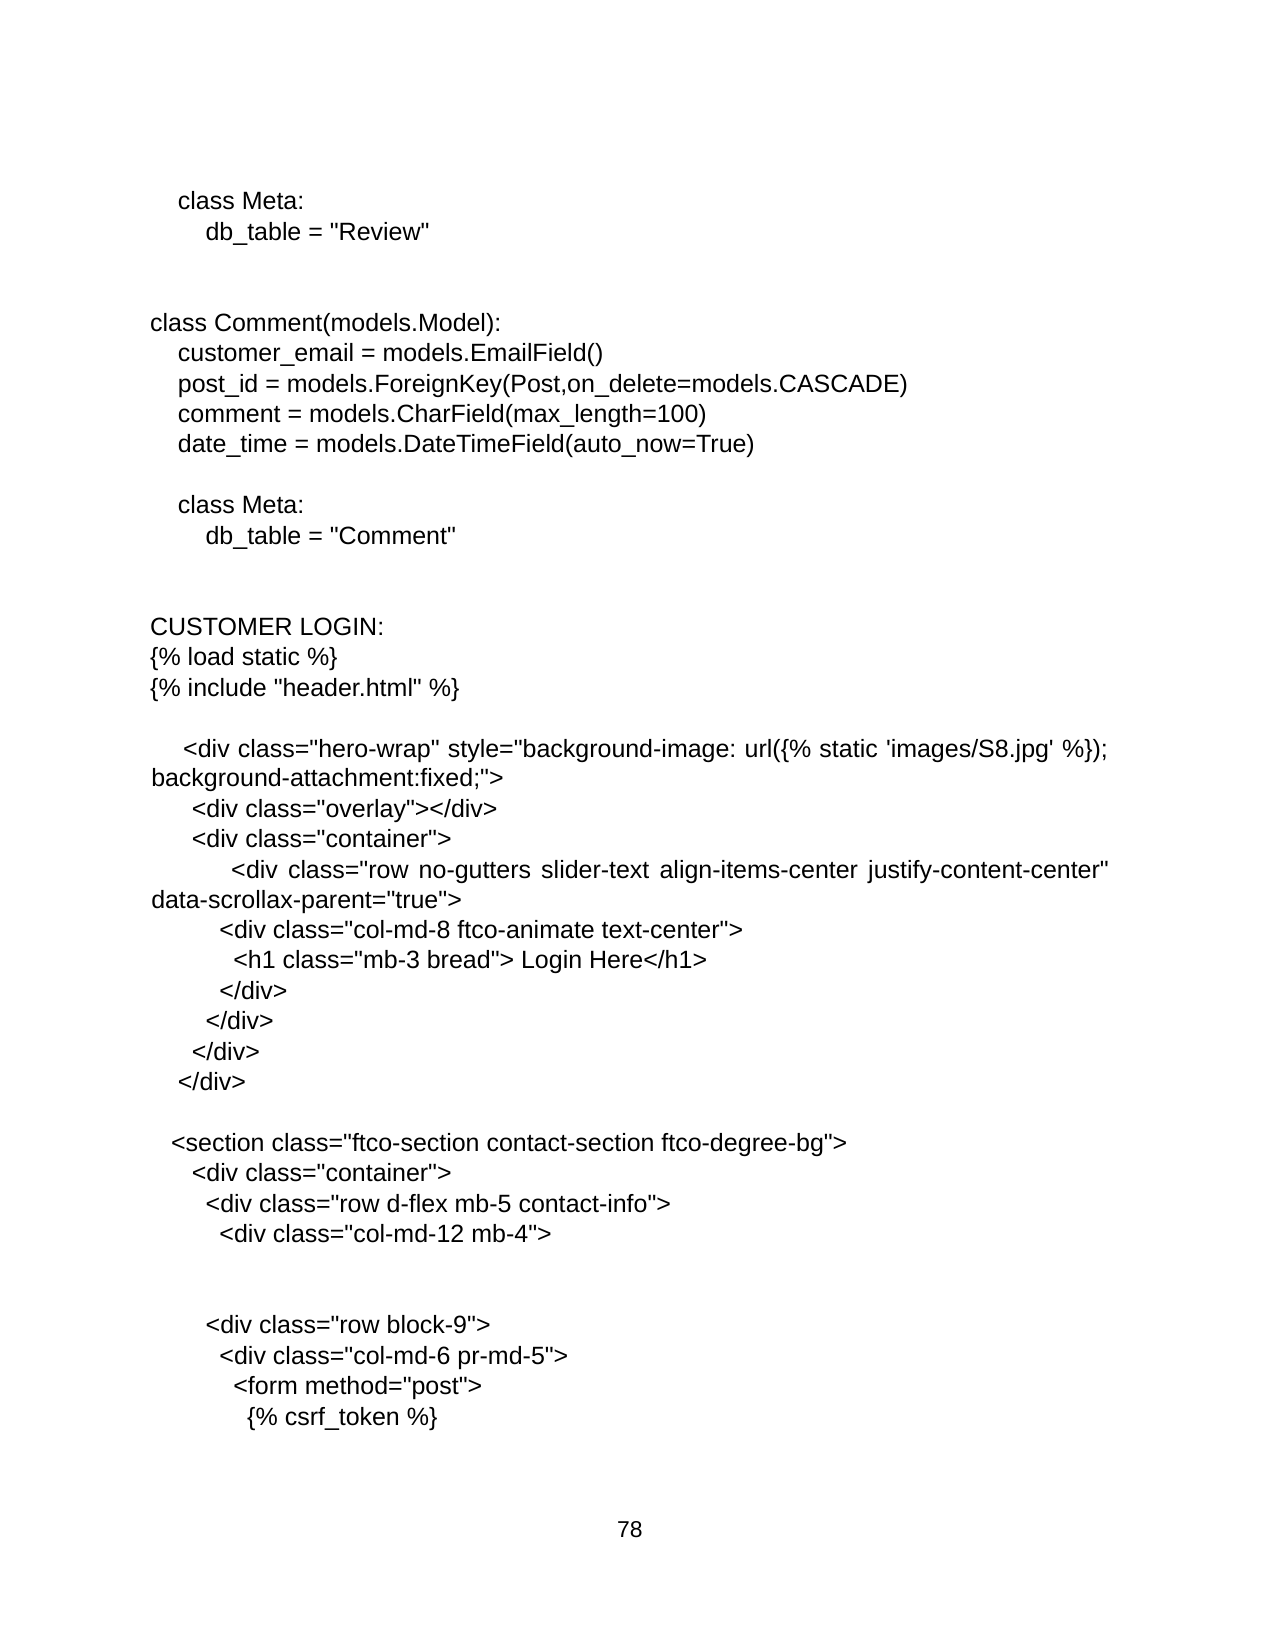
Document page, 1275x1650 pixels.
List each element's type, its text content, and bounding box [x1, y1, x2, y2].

text class Meta: [150, 186, 1110, 215]
text <h1 class="mb-3 bread"> Login Here</h1> [150, 945, 1110, 974]
text <div class="row d-flex mb-5 contact-info"> [150, 1189, 1110, 1217]
text CUSTOMER LOGIN: [150, 612, 1110, 641]
text date_time = models.DateTimeField(auto_now=True) [150, 429, 1110, 458]
text class Meta: [150, 490, 1110, 519]
text <div class="hero-wrap" style="background-image: url({% static 'images/S8.jpg' %}); background-attachment:fixed;"> [150, 733, 1110, 792]
text db_table = "Review" [150, 216, 1110, 245]
text </div> [150, 1037, 1110, 1065]
text <div class="overlay"></div> [150, 794, 1110, 823]
text </div> [150, 1067, 1110, 1096]
text post_id = models.ForeignKey(Post,on_delete=models.CASCADE) [150, 368, 1110, 397]
text comment = models.CharField(max_length=100) [150, 399, 1110, 428]
text <div class="row no-gutters slider-text align-items-center justify-content-center" data-scrollax-parent="true"> [150, 855, 1110, 913]
text <div class="col-md-8 ftco-animate text-center"> [150, 915, 1110, 944]
text </div> [150, 976, 1110, 1004]
text {% include "header.html" %} [150, 673, 1110, 701]
text <div class="row block-9"> [150, 1310, 1110, 1339]
text {% csrf_token %} [150, 1402, 1110, 1430]
text <div class="container"> [150, 824, 1110, 853]
text <section class="ftco-section contact-section ftco-degree-bg"> [150, 1128, 1110, 1157]
text <div class="col-md-6 pr-md-5"> [150, 1341, 1110, 1369]
text <div class="col-md-12 mb-4"> [150, 1219, 1110, 1248]
text </div> [150, 1006, 1110, 1035]
text db_table = "Comment" [150, 521, 1110, 549]
text <div class="container"> [150, 1158, 1110, 1187]
text {% load static %} [150, 642, 1110, 671]
text <form method="post"> [150, 1371, 1110, 1400]
text class Comment(models.Model): [150, 308, 1110, 336]
text customer_email = models.EmailField() [150, 338, 1110, 367]
